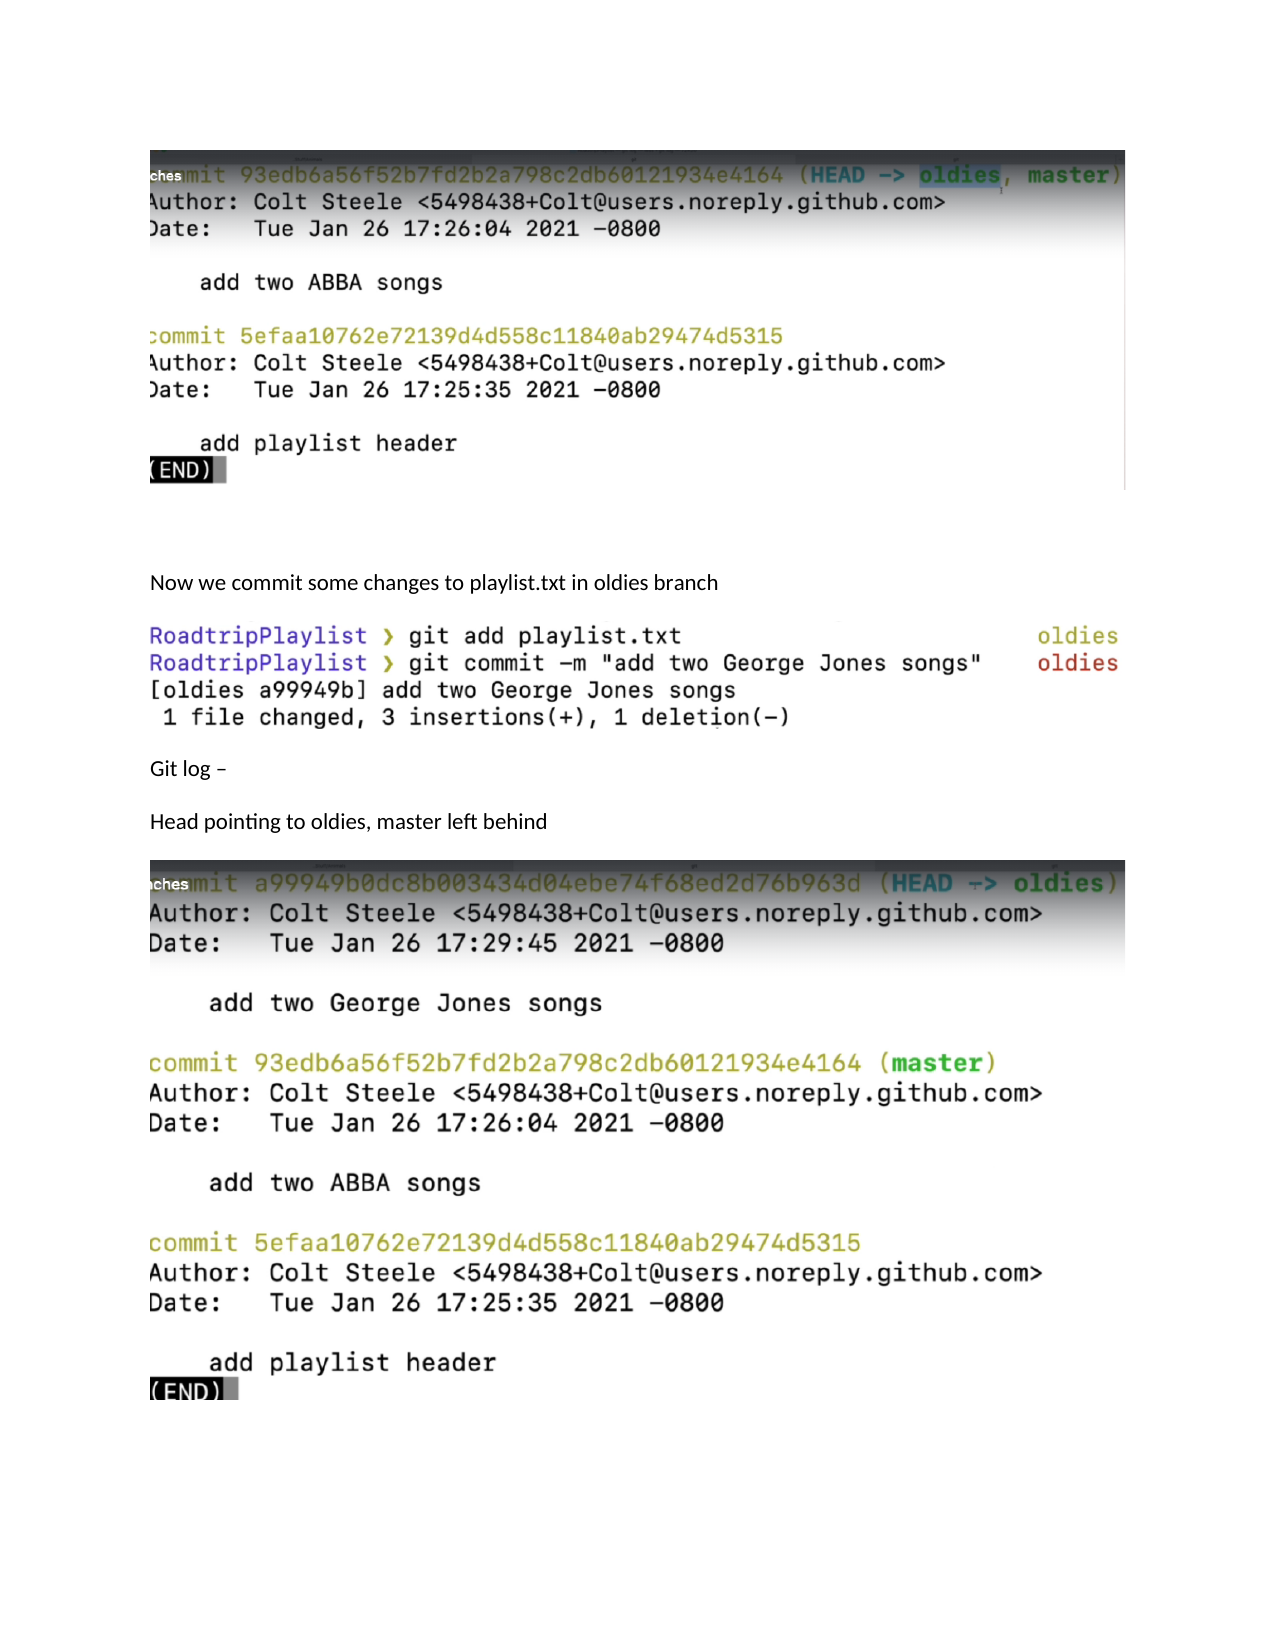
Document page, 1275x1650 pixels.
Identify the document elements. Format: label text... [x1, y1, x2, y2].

picture [150, 150, 1125, 490]
text Git log – [150, 754, 1125, 782]
text Now we commit some changes to playlist.txt in oldies branch [150, 568, 1125, 596]
picture [150, 860, 1125, 1400]
picture [150, 621, 1125, 729]
text Head pointing to oldies, master left behind [150, 807, 1125, 835]
